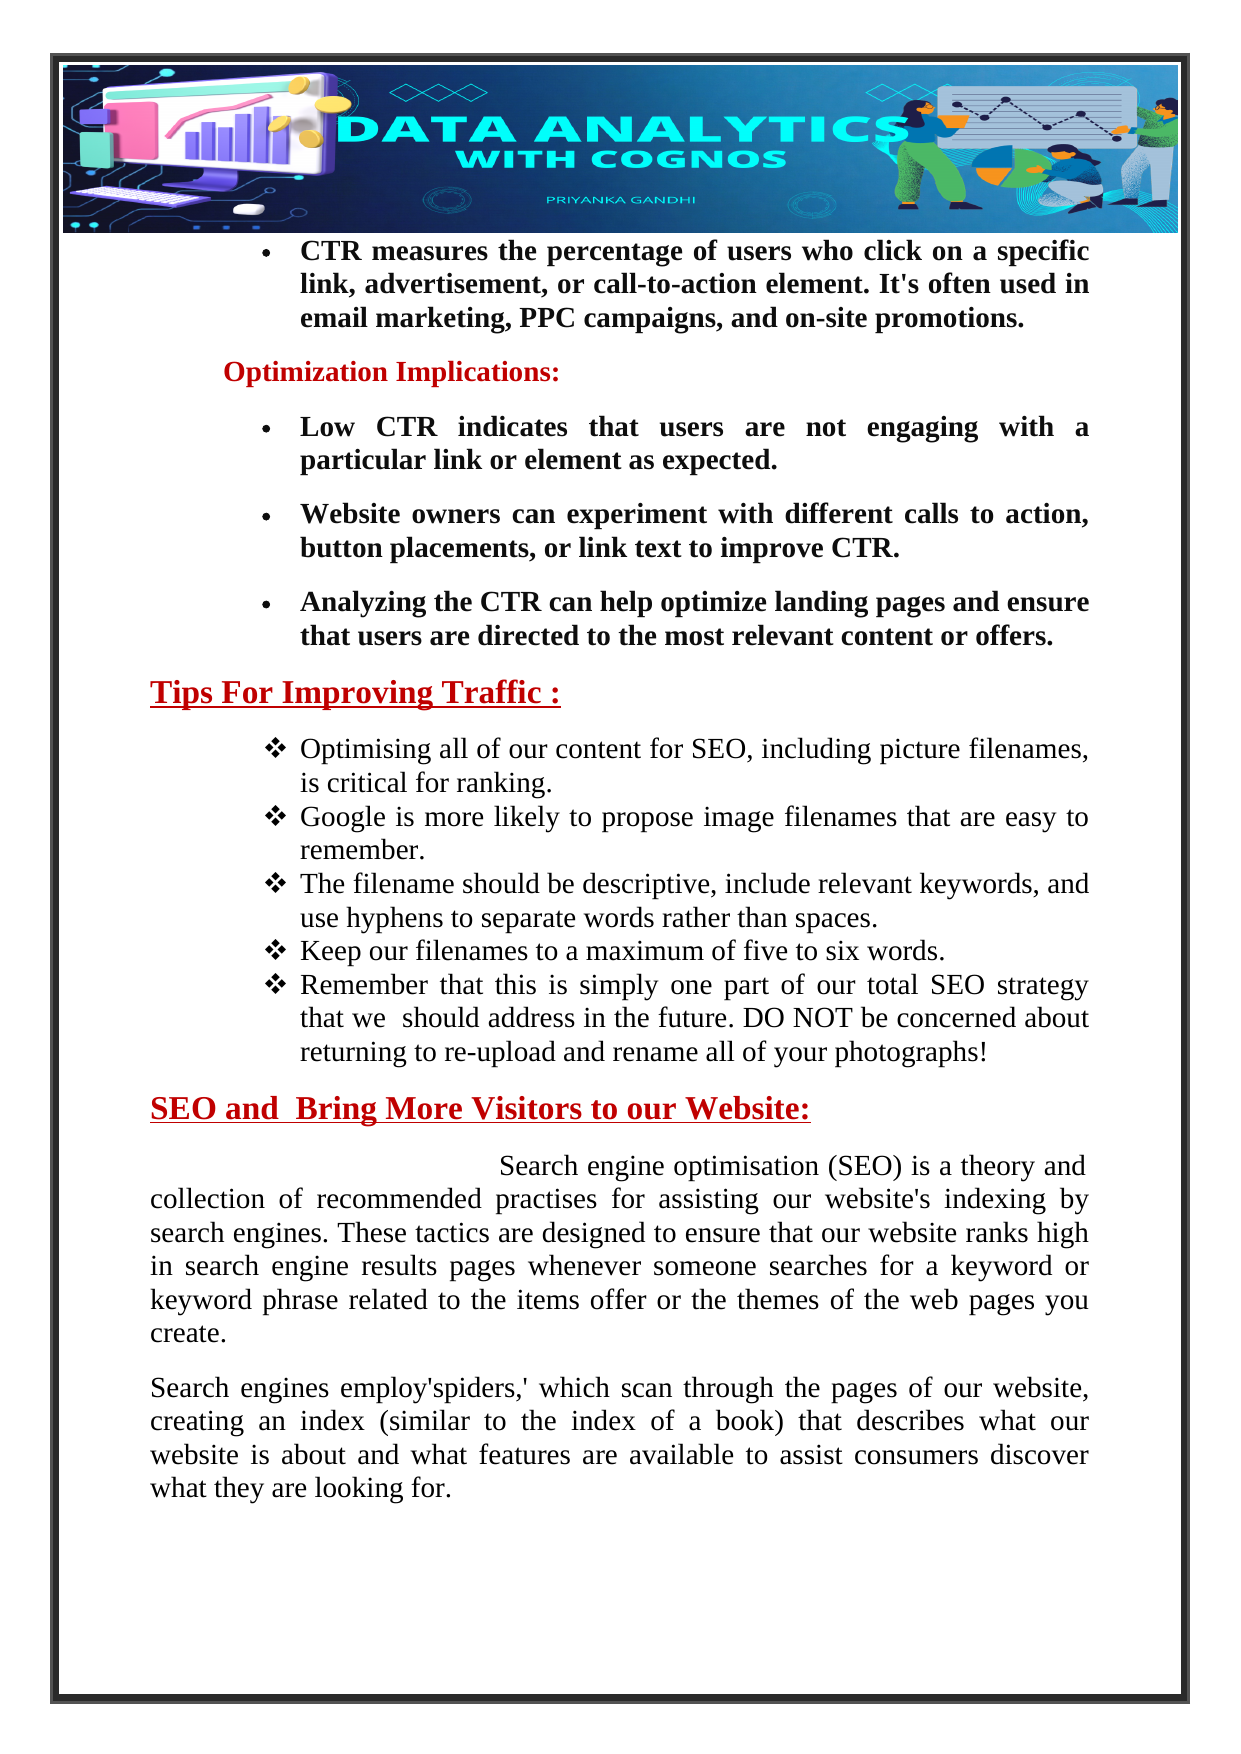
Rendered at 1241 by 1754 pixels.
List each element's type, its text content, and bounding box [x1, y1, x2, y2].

list The filename should be descriptive, include relevant keywords, and use hyphens to separate words rather than spaces. [262, 866, 1090, 933]
text Search engines employ'spiders,' which scan through the pages of our website, creating an index (similar to the index of a book) that describes what our website is about and what features are available to assist consumers discover what they are looking for. [150, 1370, 1090, 1504]
list Website owners can experiment with different calls to action, button placements, or link text to improve CTR. [262, 497, 1090, 564]
list Low CTR indicates that users are not engaging with a particular link or element as expected. [262, 409, 1090, 476]
list CTR measures the percentage of users who click on a specific link, advertisement, or call-to-action element. It's often used in email marketing, PPC campaigns, and on-site promotions. [262, 233, 1090, 333]
text Optimization Implications: [150, 354, 1090, 388]
list Remember that this is simply one part of our total SEO strategy that we should address in the future. DO NOT be concerned about returning to re-upload and rename all of your photographs! [262, 967, 1090, 1068]
picture [63, 65, 1178, 233]
list Google is more likely to propose image filenames that are easy to remember. [262, 799, 1090, 866]
text Tips For Improving Traffic : [150, 672, 1090, 711]
text Search engine optimisation (SEO) is a theory and collection of recommended practises for assisting our website's indexing by search engines. These tactics are designed to ensure that our website ranks high in search engine results pages whenever someone searches for a keyword or keyword phrase related to the items offer or the themes of the web pages you create. [150, 1148, 1090, 1349]
text SEO and Bring More Visitors to our Website: [150, 1088, 1090, 1127]
list Analyzing the CTR can help optimize landing pages and ensure that users are directed to the most relevant content or offers. [262, 584, 1090, 652]
list Keep our filenames to a maximum of five to six words. [262, 933, 1090, 967]
list Optimising all of our content for SEO, including picture filenames, is critical for ranking. [262, 732, 1090, 799]
